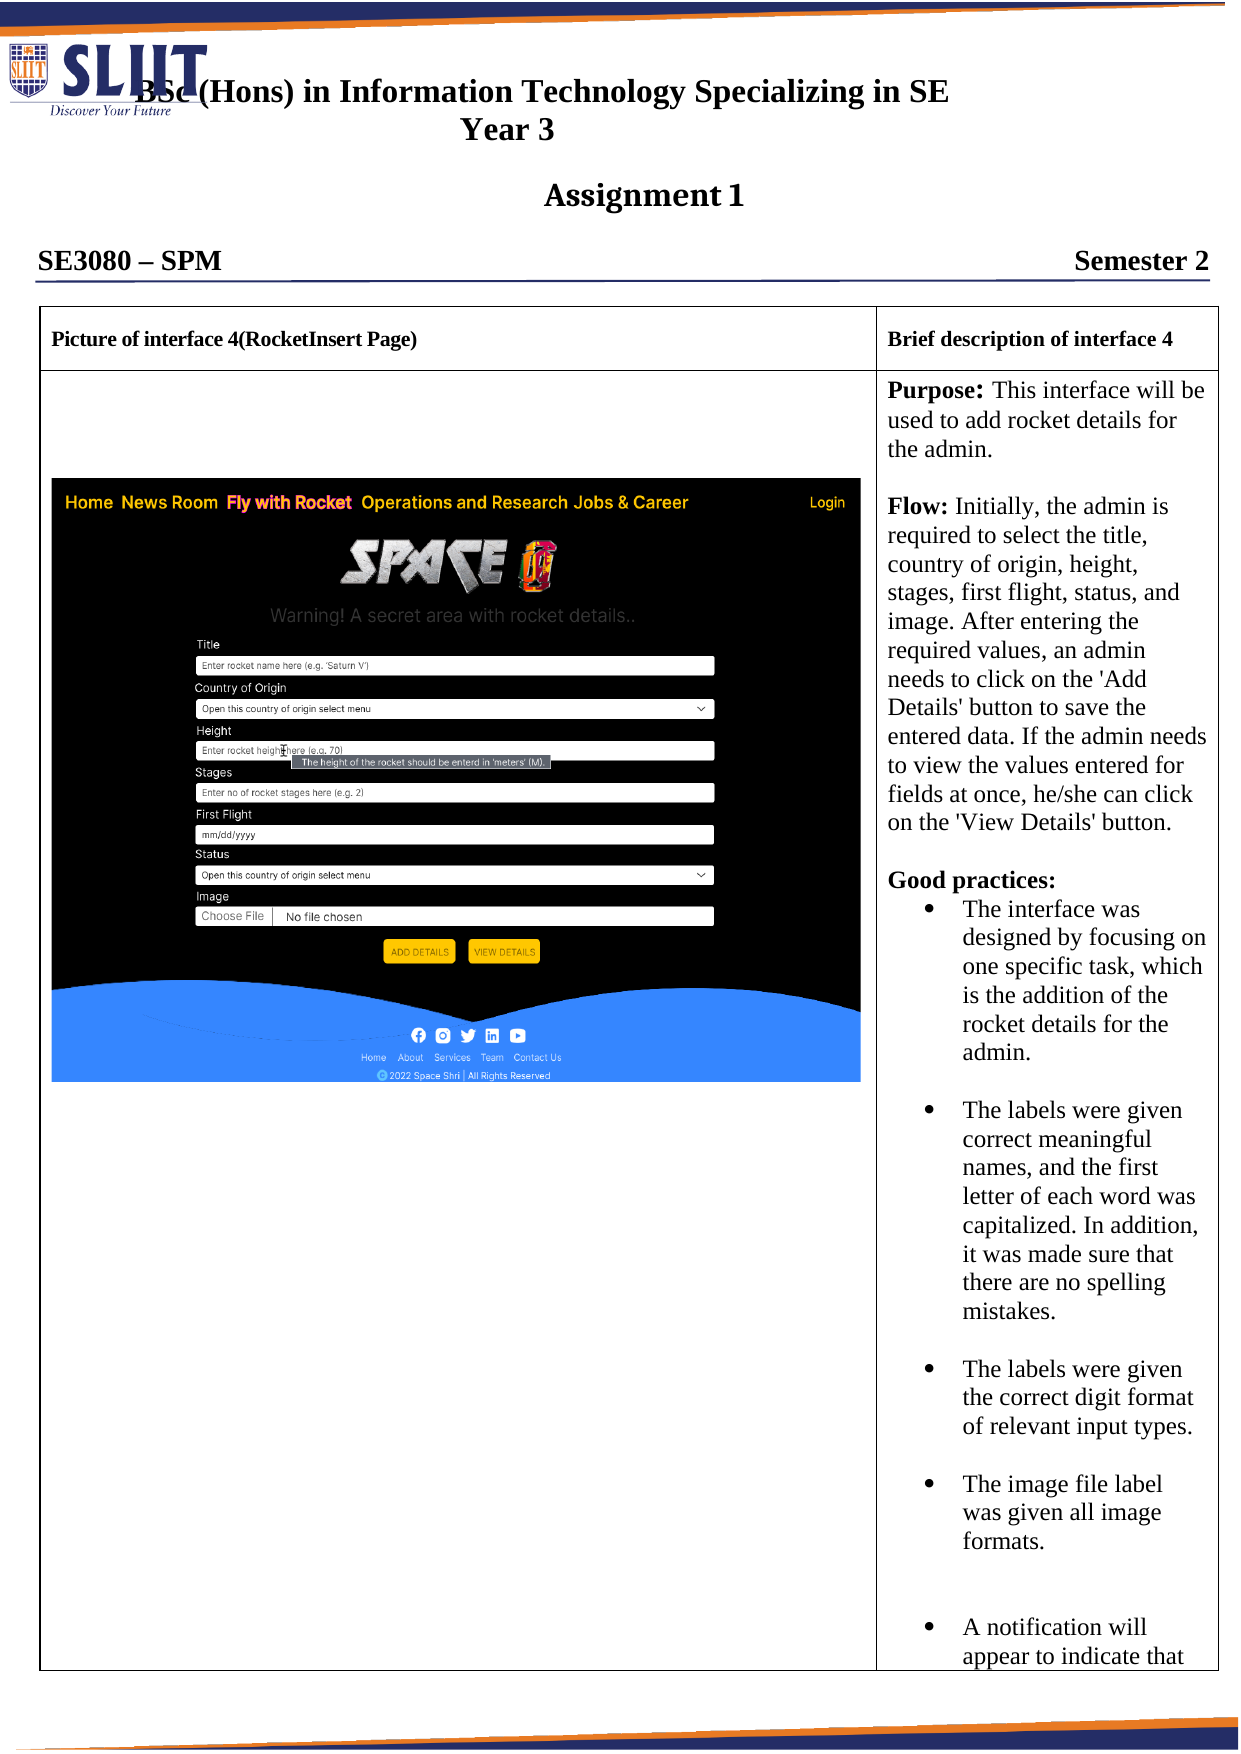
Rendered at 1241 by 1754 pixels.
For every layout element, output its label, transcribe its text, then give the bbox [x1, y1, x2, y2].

table_cell Picture of interface 4(RocketInsert Page) [41, 307, 876, 370]
table_cell [41, 371, 876, 1670]
picture [51, 478, 861, 1082]
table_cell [877, 371, 1218, 1670]
table_cell Brief description of interface 4 [877, 307, 1218, 370]
picture [0, 2, 1224, 120]
